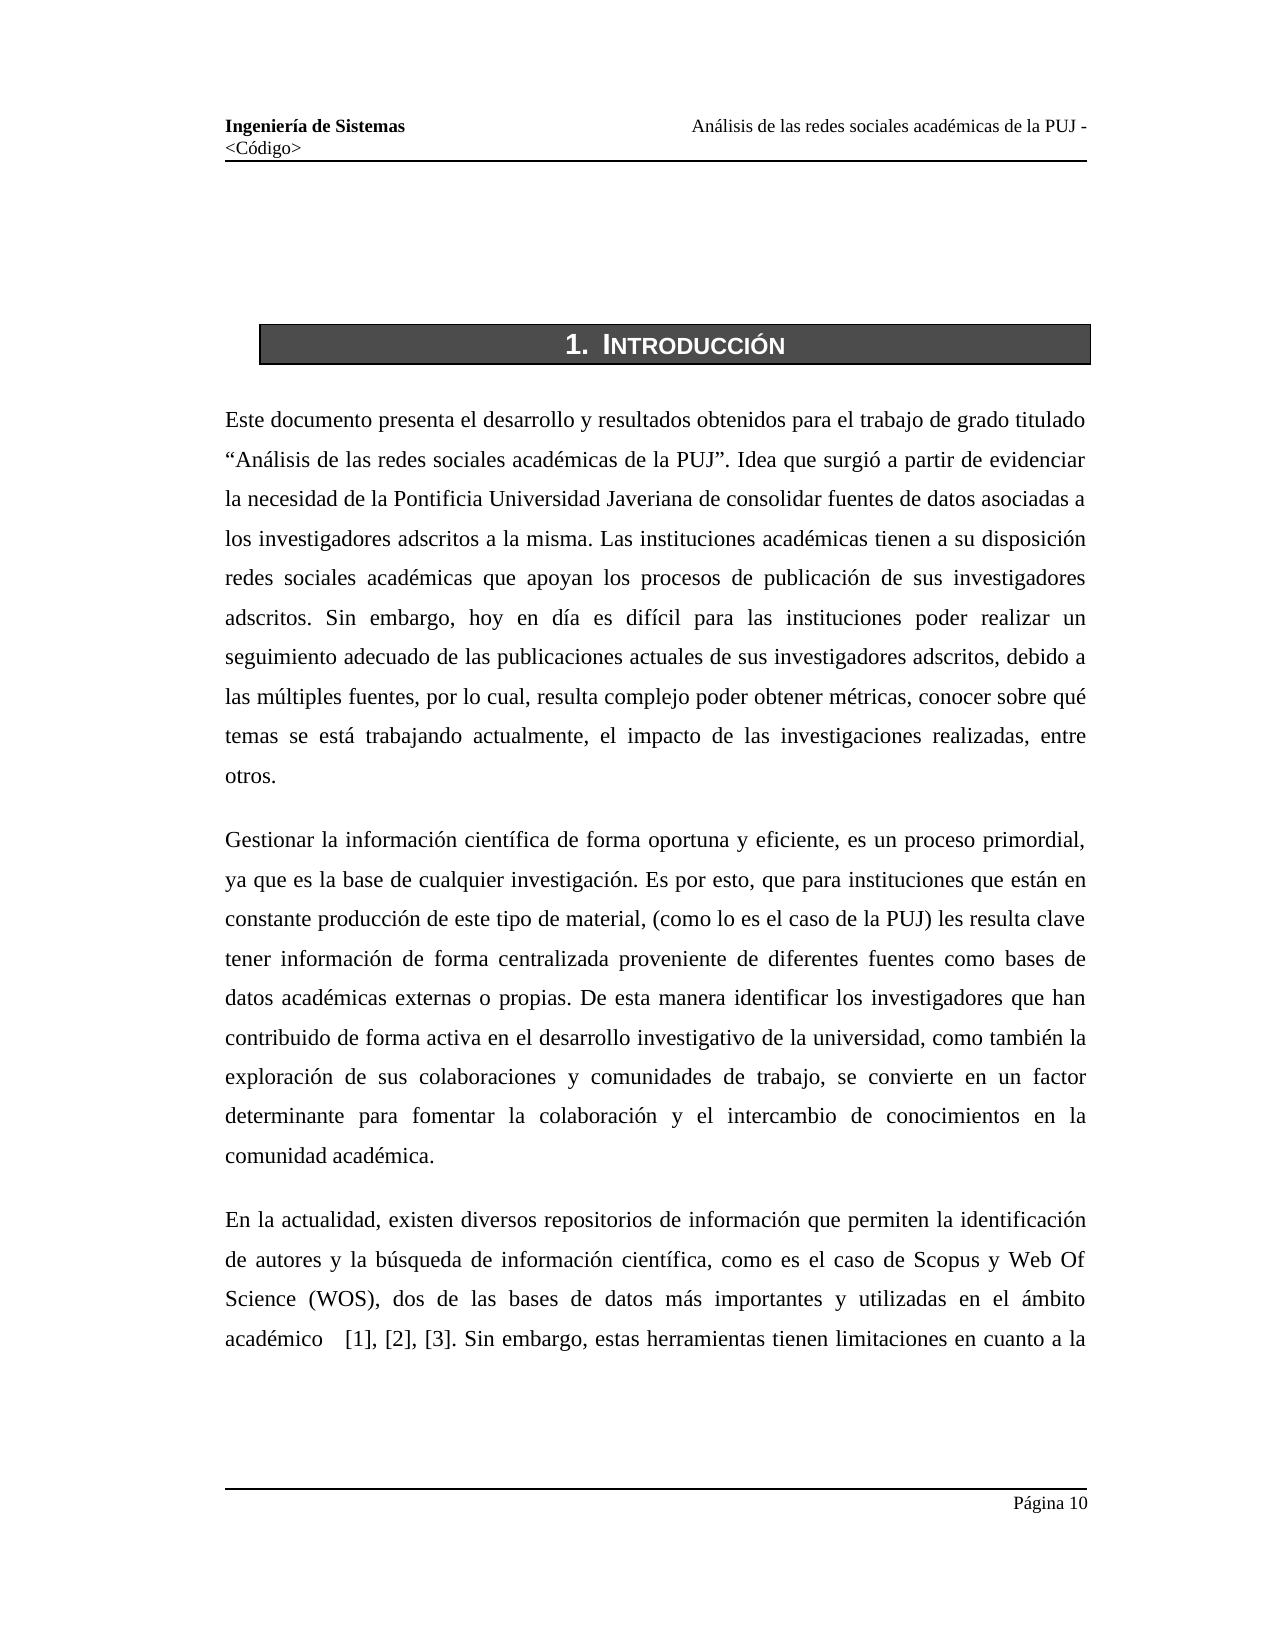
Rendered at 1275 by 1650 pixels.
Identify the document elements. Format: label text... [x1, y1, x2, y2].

text Este documento presenta el desarrollo y resultados obtenidos para el trabajo de grado titulado “Análisis de las redes sociales académicas de la PUJ”. Idea que surgió a partir de evidenciar la necesidad de la Pontificia Universidad Javeriana de consolidar fuentes de datos asociadas a los investigadores adscritos a la misma. Las instituciones académicas tienen a su disposición redes sociales académicas que apoyan los procesos de publicación de sus investigadores adscritos. Sin embargo, hoy en día es difícil para las instituciones poder realizar un seguimiento adecuado de las publicaciones actuales de sus investigadores adscritos, debido a las múltiples fuentes, por lo cual, resulta complejo poder obtener métricas, conocer sobre qué temas se está trabajando actualmente, el impacto de las investigaciones realizadas, entre otros. [225, 406, 1087, 788]
text Gestionar la información científica de forma oportuna y eficiente, es un proceso primordial, ya que es la base de cualquier investigación. Es por esto, que para instituciones que están en constante producción de este tipo de material, (como lo es el caso de la PUJ) les resulta clave tener información de forma centralizada proveniente de diferentes fuentes como bases de datos académicas externas o propias. De esta manera identificar los investigadores que han contribuido de forma activa en el desarrollo investigativo de la universidad, como también la exploración de sus colaboraciones y comunidades de trabajo, se convierte en un factor determinante para fomentar la colaboración y el intercambio de conocimientos en la comunidad académica. [225, 826, 1087, 1168]
subtitle Introducción [261, 325, 1090, 363]
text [225, 1206, 1087, 1351]
